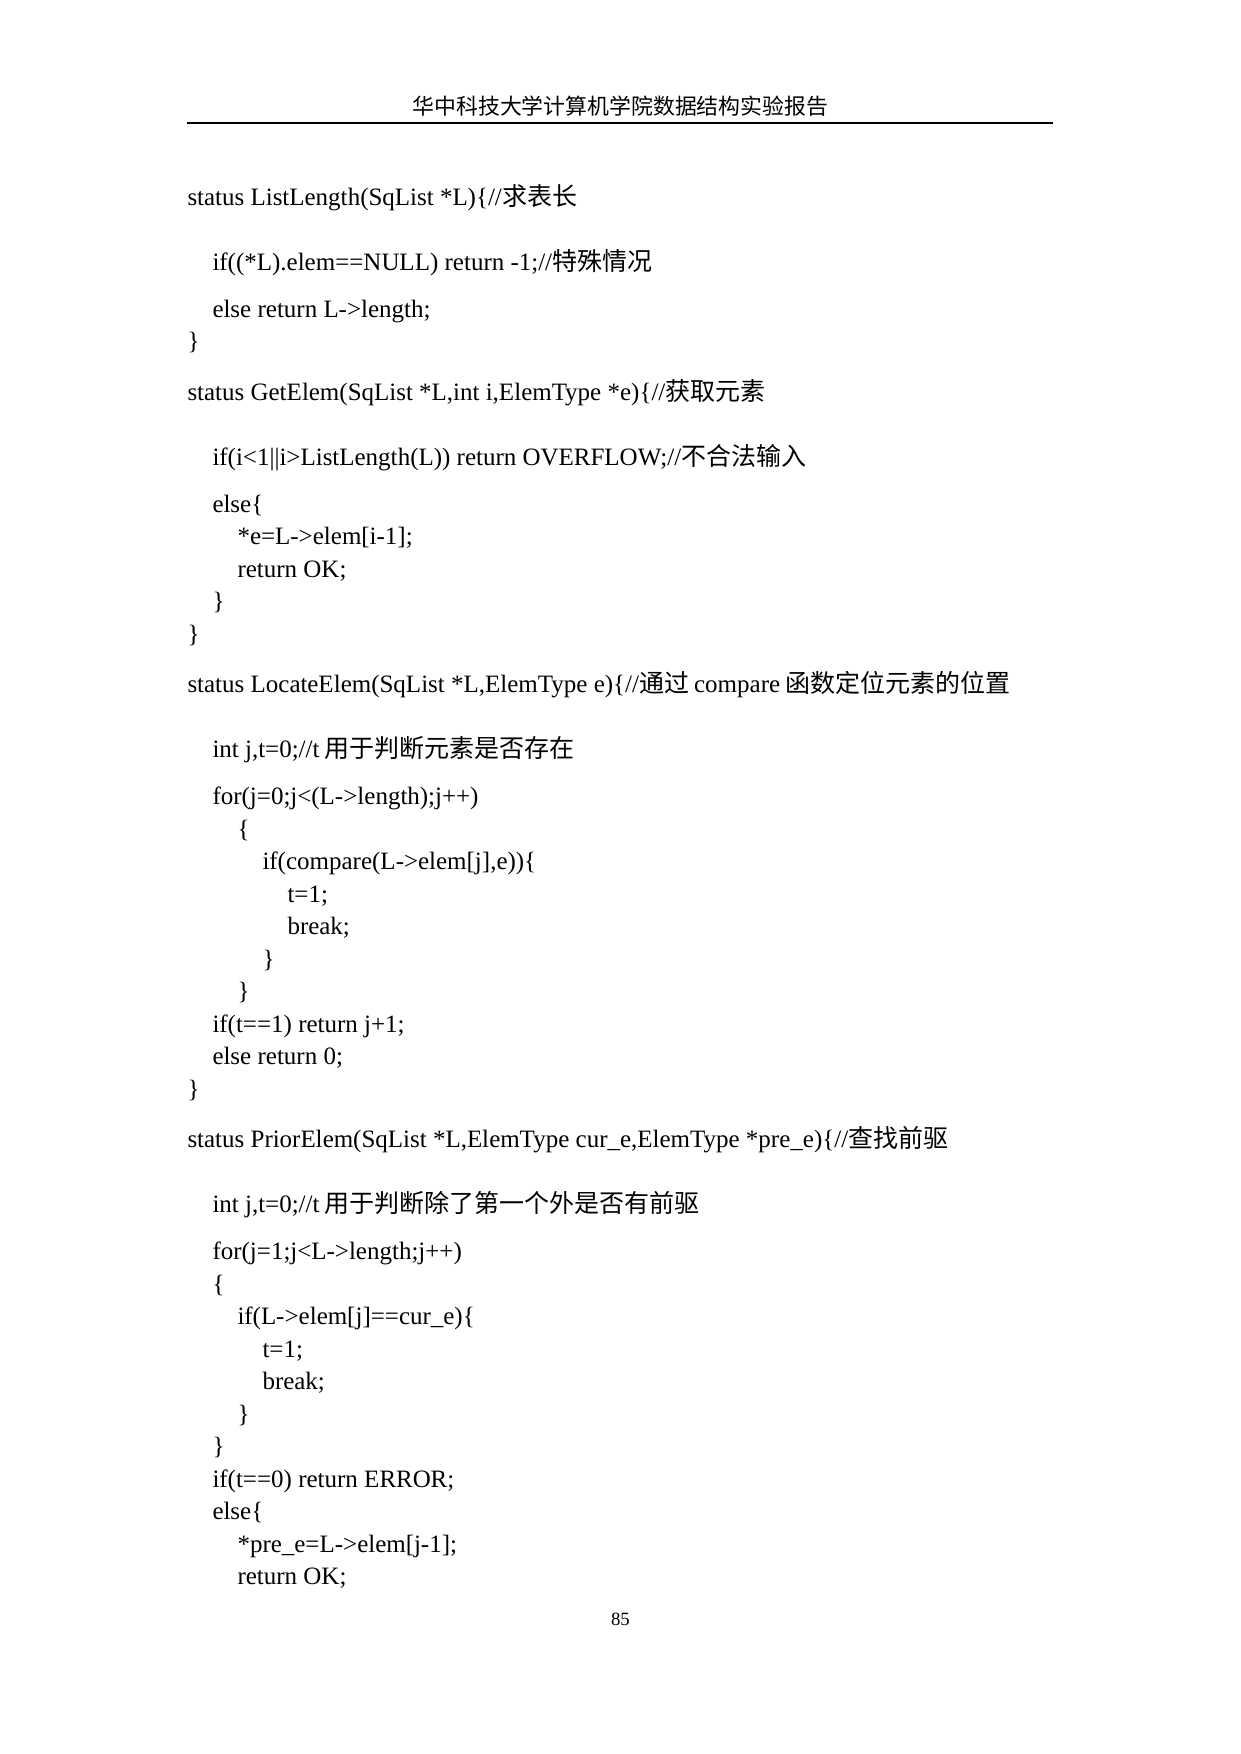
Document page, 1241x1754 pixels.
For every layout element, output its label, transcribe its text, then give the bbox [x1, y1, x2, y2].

text } [187, 324, 1053, 357]
text else return 0; [187, 1039, 1053, 1072]
text status PriorElem(SqList *L,ElemType cur_e,ElemType *pre_e){//查找前驱 [187, 1104, 1053, 1169]
text } [187, 1072, 1053, 1104]
text status GetElem(SqList *L,int i,ElemType *e){//获取元素 [187, 357, 1053, 422]
text return OK; [187, 552, 1053, 584]
text if(i<1||i>ListLength(L)) return OVERFLOW;//不合法输入 [187, 422, 1053, 487]
text return OK; [187, 1559, 1053, 1592]
text int j,t=0;//t用于判断元素是否存在 [187, 714, 1053, 779]
text int j,t=0;//t用于判断除了第一个外是否有前驱 [187, 1169, 1053, 1234]
text if((*L).elem==NULL) return -1;//特殊情况 [187, 227, 1053, 292]
text } [187, 617, 1053, 649]
text } [187, 974, 1053, 1007]
text for(j=0;j<(L->length);j++) [187, 779, 1053, 812]
text } [187, 942, 1053, 974]
text *e=L->elem[i-1]; [187, 519, 1053, 552]
text } [187, 1429, 1053, 1462]
text else{ [187, 487, 1053, 519]
text } [187, 1397, 1053, 1429]
text break; [187, 1364, 1053, 1397]
text if(t==1) return j+1; [187, 1007, 1053, 1039]
text break; [187, 909, 1053, 942]
text for(j=1;j<L->length;j++) [187, 1234, 1053, 1267]
text if(compare(L->elem[j],e)){ [187, 844, 1053, 877]
text else{ [187, 1494, 1053, 1527]
text status LocateElem(SqList *L,ElemType e){//通过compare函数定位元素的位置 [187, 649, 1053, 714]
text if(t==0) return ERROR; [187, 1462, 1053, 1494]
text *pre_e=L->elem[j-1]; [187, 1527, 1053, 1559]
text t=1; [187, 1332, 1053, 1364]
text status ListLength(SqList *L){//求表长 [187, 162, 1053, 227]
text if(L->elem[j]==cur_e){ [187, 1299, 1053, 1332]
text } [187, 584, 1053, 617]
text t=1; [187, 877, 1053, 909]
text else return L->length; [187, 292, 1053, 324]
text { [187, 1267, 1053, 1299]
text { [187, 812, 1053, 844]
